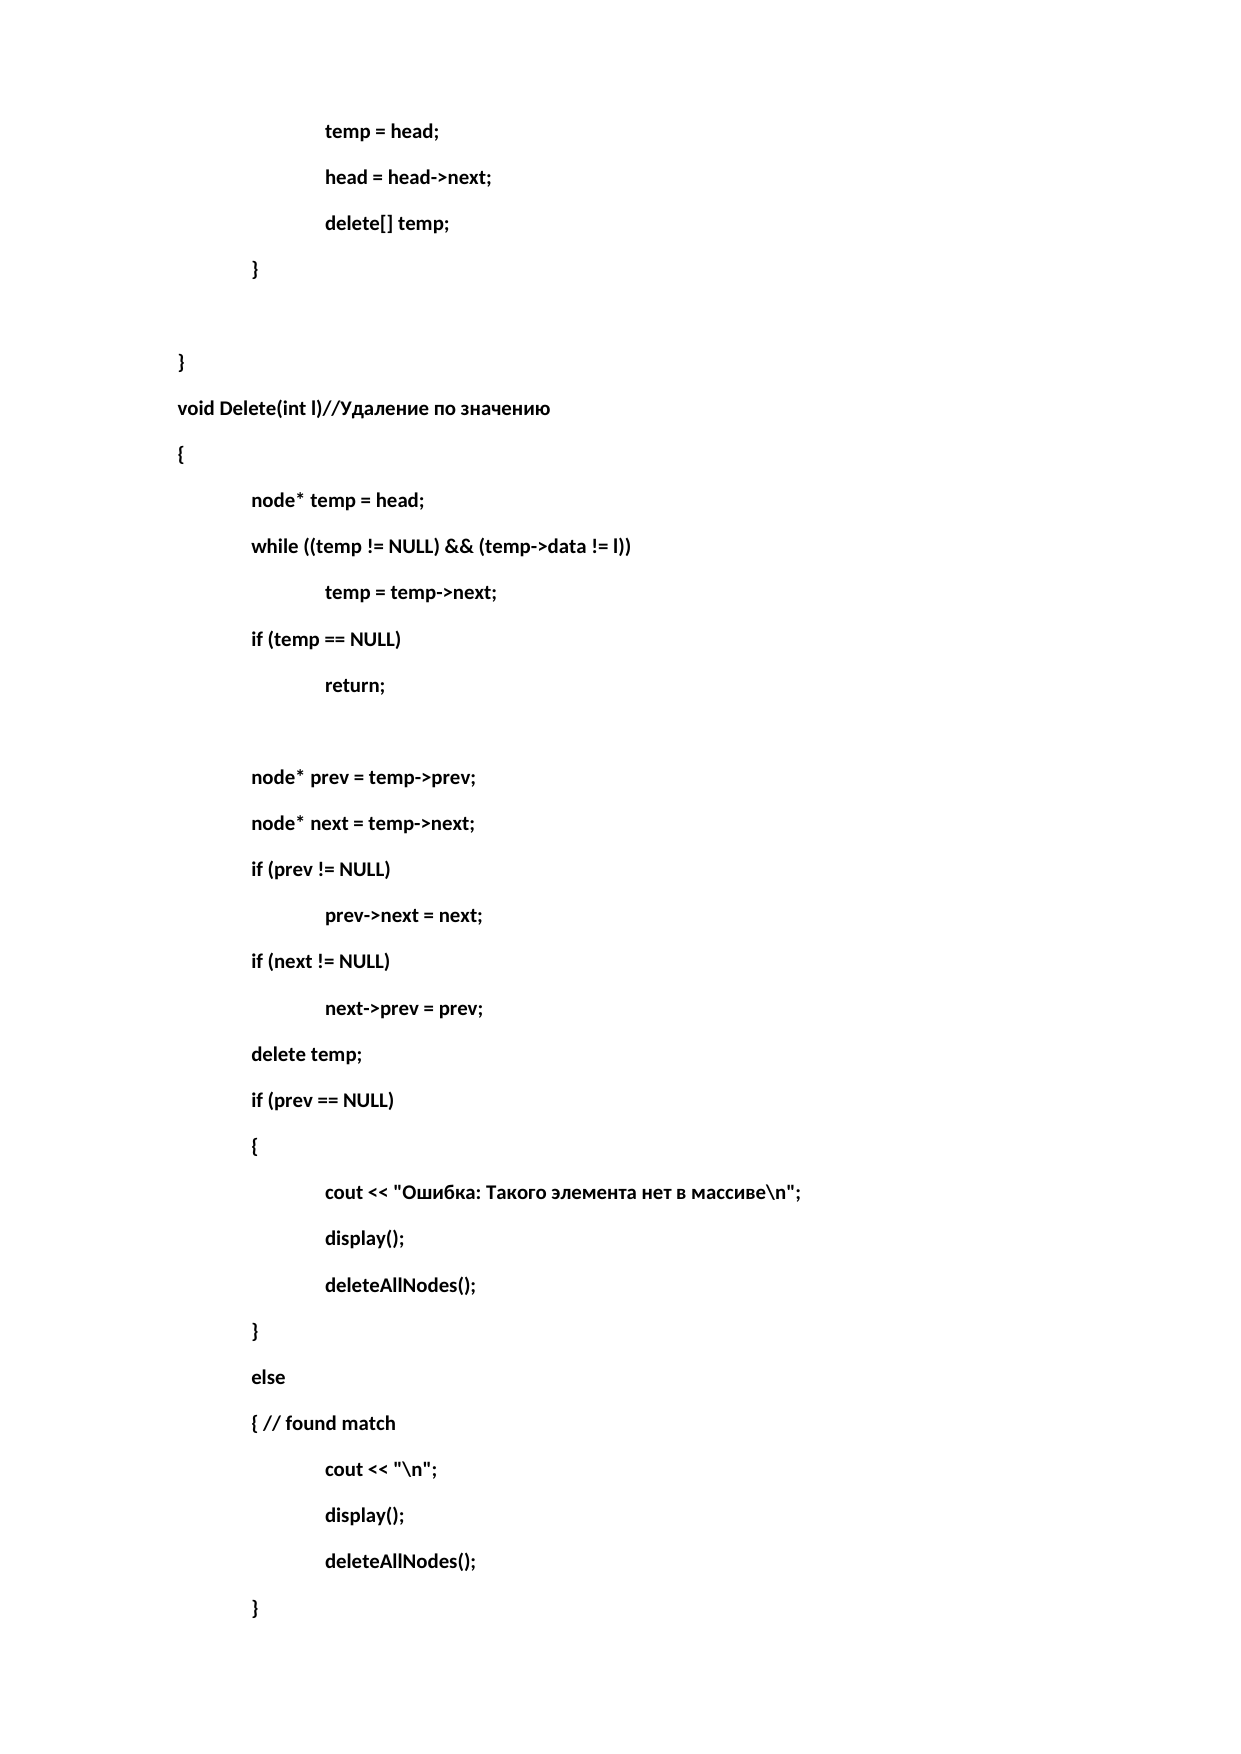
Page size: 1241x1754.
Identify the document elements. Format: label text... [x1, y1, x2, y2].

subtitle void Delete(int l)//Удаление по значению [177, 395, 1152, 420]
subtitle return; [177, 672, 1152, 697]
subtitle { [177, 1133, 1152, 1159]
subtitle { // found match [177, 1410, 1152, 1436]
subtitle display(); [177, 1502, 1152, 1528]
subtitle display(); [177, 1226, 1152, 1251]
subtitle node* temp = head; [177, 487, 1152, 513]
subtitle delete temp; [177, 1041, 1152, 1066]
subtitle temp = head; [177, 118, 1152, 143]
subtitle else [177, 1364, 1152, 1389]
subtitle delete[] temp; [177, 210, 1152, 236]
subtitle if (prev != NULL) [177, 856, 1152, 882]
subtitle if (temp == NULL) [177, 626, 1152, 651]
subtitle deleteAllNodes(); [177, 1272, 1152, 1297]
subtitle next->prev = prev; [177, 995, 1152, 1020]
subtitle } [177, 1318, 1152, 1343]
subtitle cout << "Ошибка: Такого элемента нет в массиве\n"; [177, 1179, 1152, 1205]
subtitle node* next = temp->next; [177, 810, 1152, 836]
subtitle while ((temp != NULL) && (temp->data != l)) [177, 533, 1152, 559]
subtitle cout << "\n"; [177, 1456, 1152, 1482]
subtitle } [177, 349, 1152, 374]
subtitle prev->next = next; [177, 903, 1152, 928]
subtitle if (next != NULL) [177, 949, 1152, 974]
subtitle deleteAllNodes(); [177, 1549, 1152, 1574]
subtitle } [177, 1595, 1152, 1620]
subtitle temp = temp->next; [177, 579, 1152, 605]
subtitle node* prev = temp->prev; [177, 764, 1152, 789]
subtitle { [177, 441, 1152, 467]
subtitle } [177, 257, 1152, 282]
subtitle head = head->next; [177, 164, 1152, 190]
subtitle if (prev == NULL) [177, 1087, 1152, 1113]
